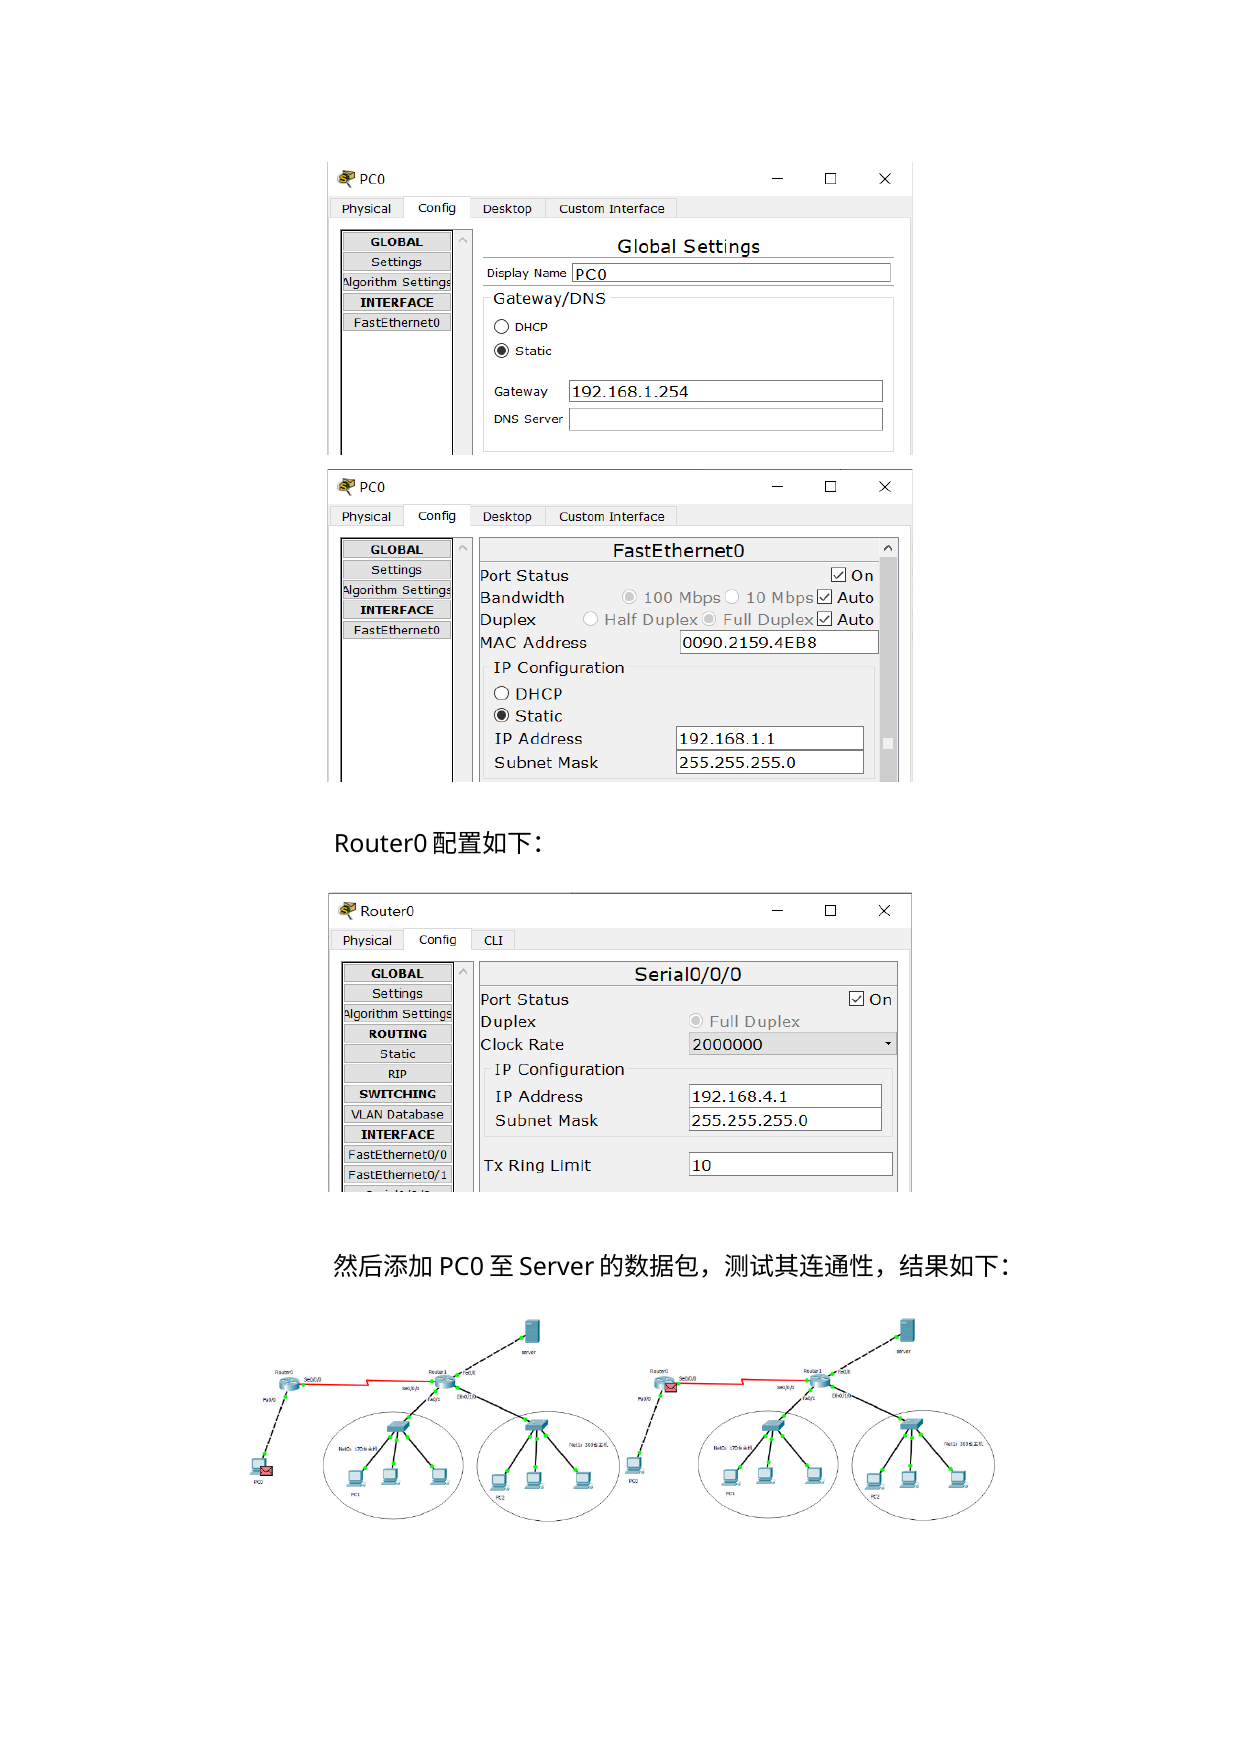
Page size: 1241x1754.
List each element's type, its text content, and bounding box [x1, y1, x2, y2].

list Router0配置如下： [284, 809, 1053, 874]
picture [328, 892, 912, 1192]
picture [327, 162, 913, 455]
picture [245, 1315, 996, 1522]
picture [327, 469, 913, 782]
list 然后添加PC0至Server的数据包，测试其连通性，结果如下： [284, 1232, 1053, 1297]
